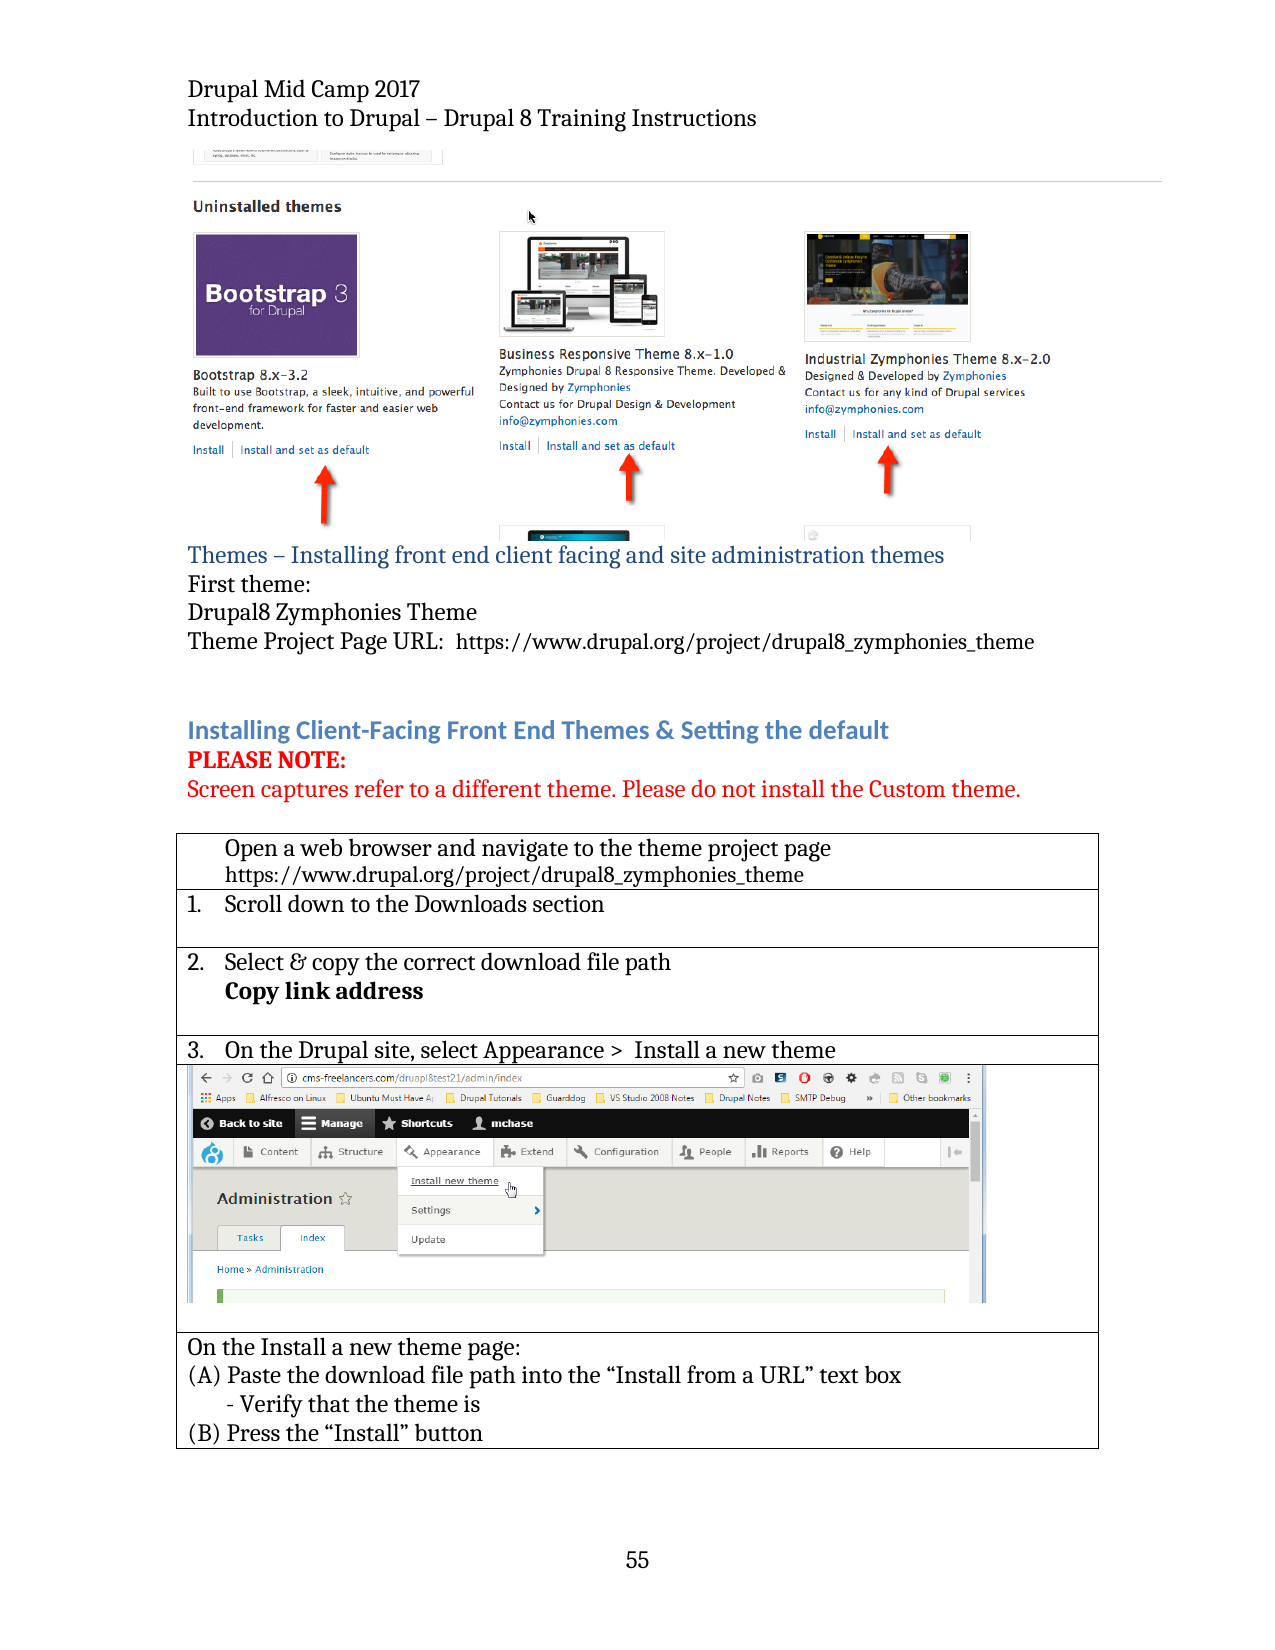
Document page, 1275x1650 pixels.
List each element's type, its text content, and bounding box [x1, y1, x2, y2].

table_cell On the Drupal site, select Appearance > Install a new theme [177, 1036, 1098, 1064]
table_cell Scroll down to the Downloads section [177, 890, 1098, 947]
text Themes – Installing front end client facing and site administration themes [187, 541, 1087, 569]
picture [187, 1065, 987, 1303]
table_cell On the Install a new theme page: (A) Paste the download file path into the “Install from a URL” text box - Verify that the theme is (B) Press the “Install” button [177, 1333, 1098, 1448]
picture [187, 150, 1162, 541]
text Installing Client-Facing Front End Themes & Setting the default PLEASE NOTE: Screen captures refer to a different theme. Please do not install the Custom theme. [187, 713, 1087, 832]
text First theme: Drupal8 Zymphonies Theme Theme Project Page URL: https://www.drupal.org/project/drupal8_zymphonies_theme [187, 569, 1087, 656]
table_cell [177, 1065, 1098, 1332]
table_cell Select & copy the correct download file path Copy link address [177, 948, 1098, 1034]
table_header Open a web browser and navigate to the theme project page https://www.drupal.org/project/drupal8_zymphonies_theme [177, 834, 1098, 889]
